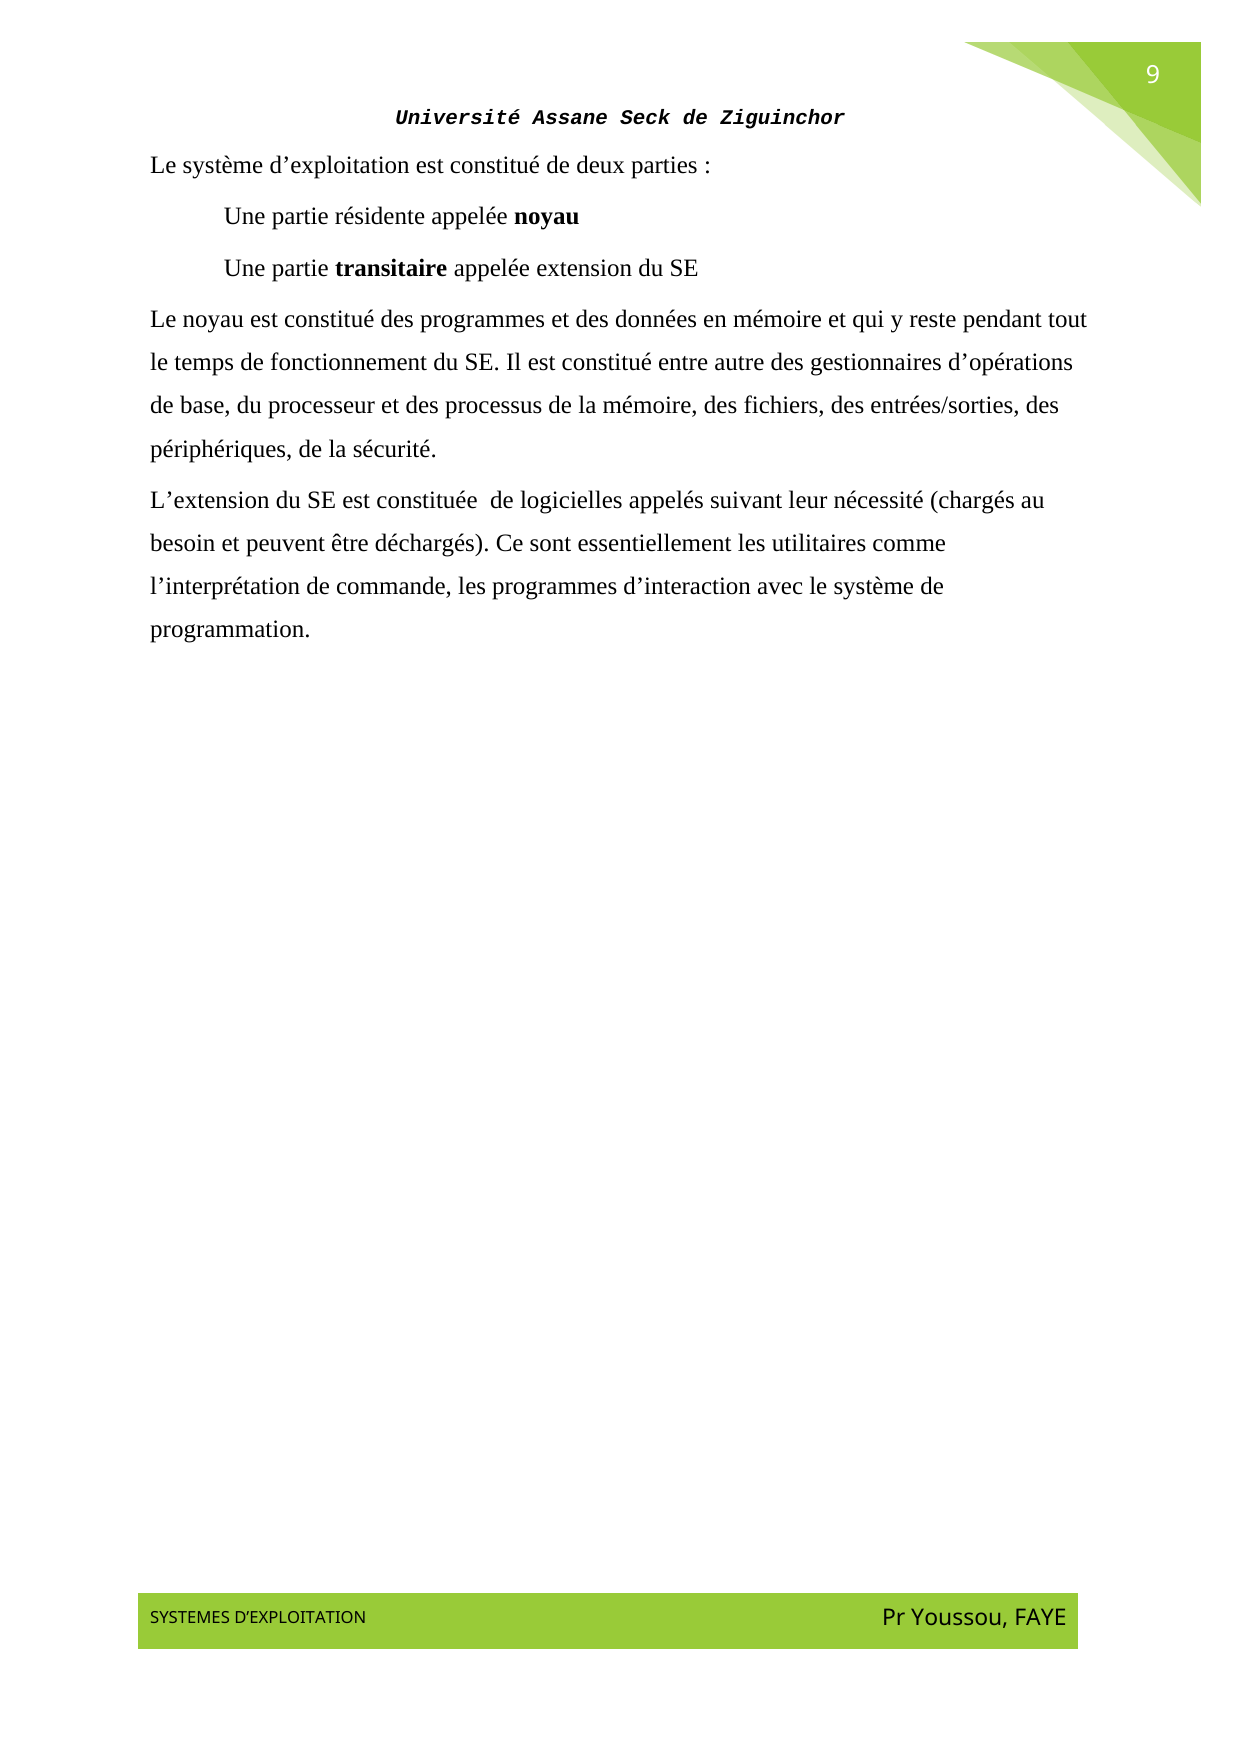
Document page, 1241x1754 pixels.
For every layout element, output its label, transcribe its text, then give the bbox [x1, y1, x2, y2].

text Le système d’exploitation est constitué de deux parties : [150, 150, 1090, 179]
text Le noyau est constitué des programmes et des données en mémoire et qui y reste pendant tout le temps de fonctionnement du SE. Il est constitué entre autre des gestionnaires d’opérations de base, du processeur et des processus de la mémoire, des fichiers, des entrées/sorties, des périphériques, de la sécurité. [150, 304, 1090, 462]
text L’extension du SE est constituée de logicielles appelés suivant leur nécessité (chargés au besoin et peuvent être déchargés). Ce sont essentiellement les utilitaires comme l’interprétation de commande, les programmes d’interaction avec le système de programmation. [150, 485, 1090, 643]
picture [963, 42, 1201, 207]
text Une partie transitaire appelée extension du SE [150, 253, 1090, 282]
text Une partie résidente appelée noyau [150, 201, 1090, 230]
